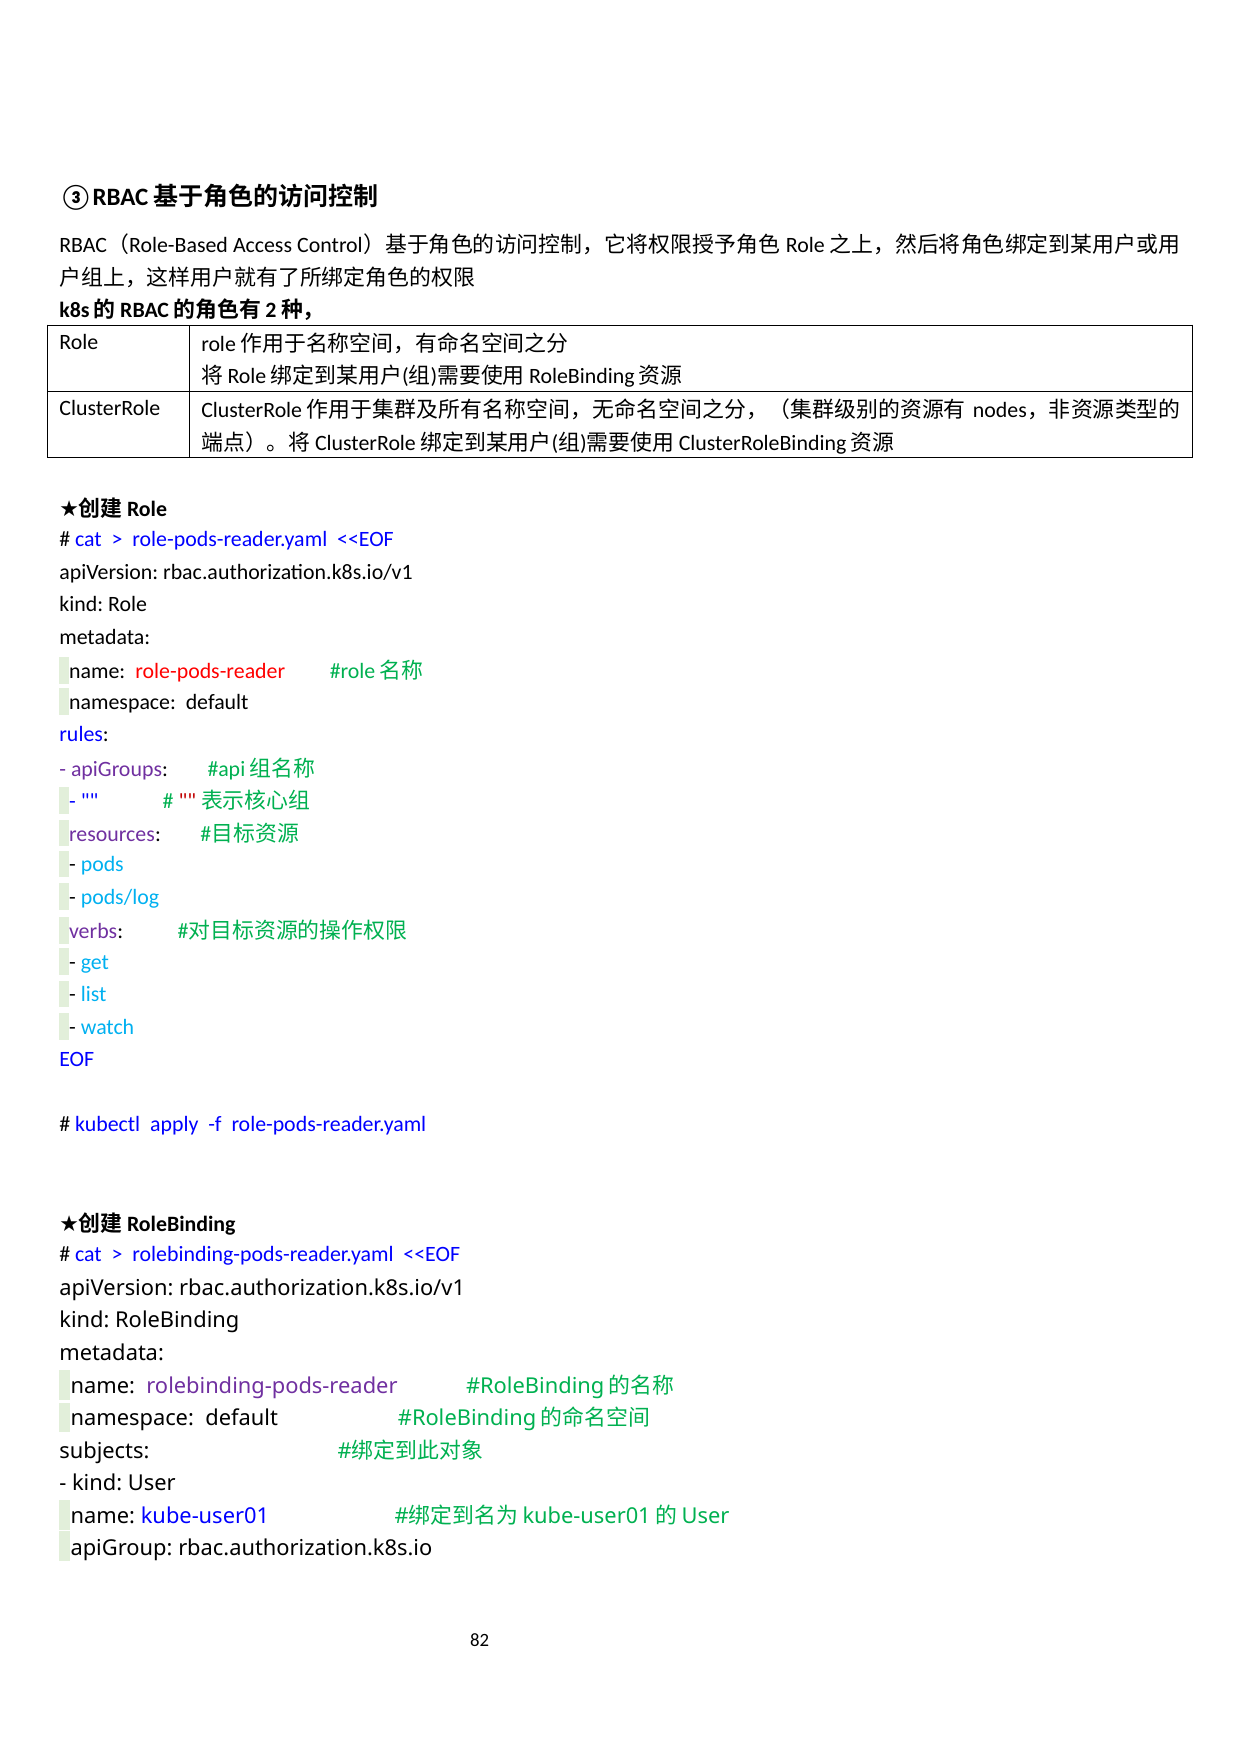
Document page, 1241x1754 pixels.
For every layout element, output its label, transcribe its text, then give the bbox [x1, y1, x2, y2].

text - list [59, 978, 1181, 1010]
text name: kube-user01 #绑定到名为kube-user01的User [59, 1498, 1181, 1530]
text RBAC（Role-Based Access Control）基于角色的访问控制，它将权限授予角色Role之上，然后将角色绑定到某用户或用户组上，这样用户就有了所绑定角色的权限 [59, 227, 1181, 292]
text resources: #目标资源 [59, 815, 1181, 848]
text - "" # "" 表示核心组 [59, 783, 1181, 815]
text name: role-pods-reader #role名称 [59, 653, 1181, 685]
text - apiGroups: #api组名称 [59, 750, 1181, 783]
text name: rolebinding-pods-reader #RoleBinding的名称 [59, 1368, 1181, 1400]
text ③RBAC基于角色的访问控制 [59, 162, 1181, 227]
text kind: Role [59, 588, 1181, 620]
text - pods/log [59, 880, 1181, 913]
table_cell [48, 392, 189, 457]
text apiGroup: rbac.authorization.k8s.io [59, 1530, 1181, 1563]
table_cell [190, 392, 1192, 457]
text apiVersion: rbac.authorization.k8s.io/v1 [59, 1270, 1181, 1303]
text rules: [59, 718, 1181, 750]
text metadata: [59, 1335, 1181, 1368]
text subjects: #绑定到此对象 [59, 1433, 1181, 1465]
text EOF [59, 1043, 1181, 1075]
text - pods [59, 848, 1181, 880]
text - kind: User [59, 1465, 1181, 1498]
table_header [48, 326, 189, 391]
text # cat > role-pods-reader.yaml <<EOF [59, 523, 1181, 555]
text apiVersion: rbac.authorization.k8s.io/v1 [59, 555, 1181, 588]
text verbs: #对目标资源的操作权限 [59, 913, 1181, 945]
text kind: RoleBinding [59, 1303, 1181, 1335]
text ★创建Role [59, 490, 1181, 523]
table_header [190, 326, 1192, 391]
text # kubectl apply -f role-pods-reader.yaml [59, 1108, 1181, 1140]
text namespace: default [59, 685, 1181, 718]
text - get [59, 945, 1181, 978]
text namespace: default #RoleBinding的命名空间 [59, 1400, 1181, 1433]
text metadata: [59, 620, 1181, 653]
text ★创建RoleBinding [59, 1205, 1181, 1238]
text k8s的RBAC的角色有2种， [59, 292, 1181, 324]
text - watch [59, 1010, 1181, 1043]
text # cat > rolebinding-pods-reader.yaml <<EOF [59, 1238, 1181, 1270]
